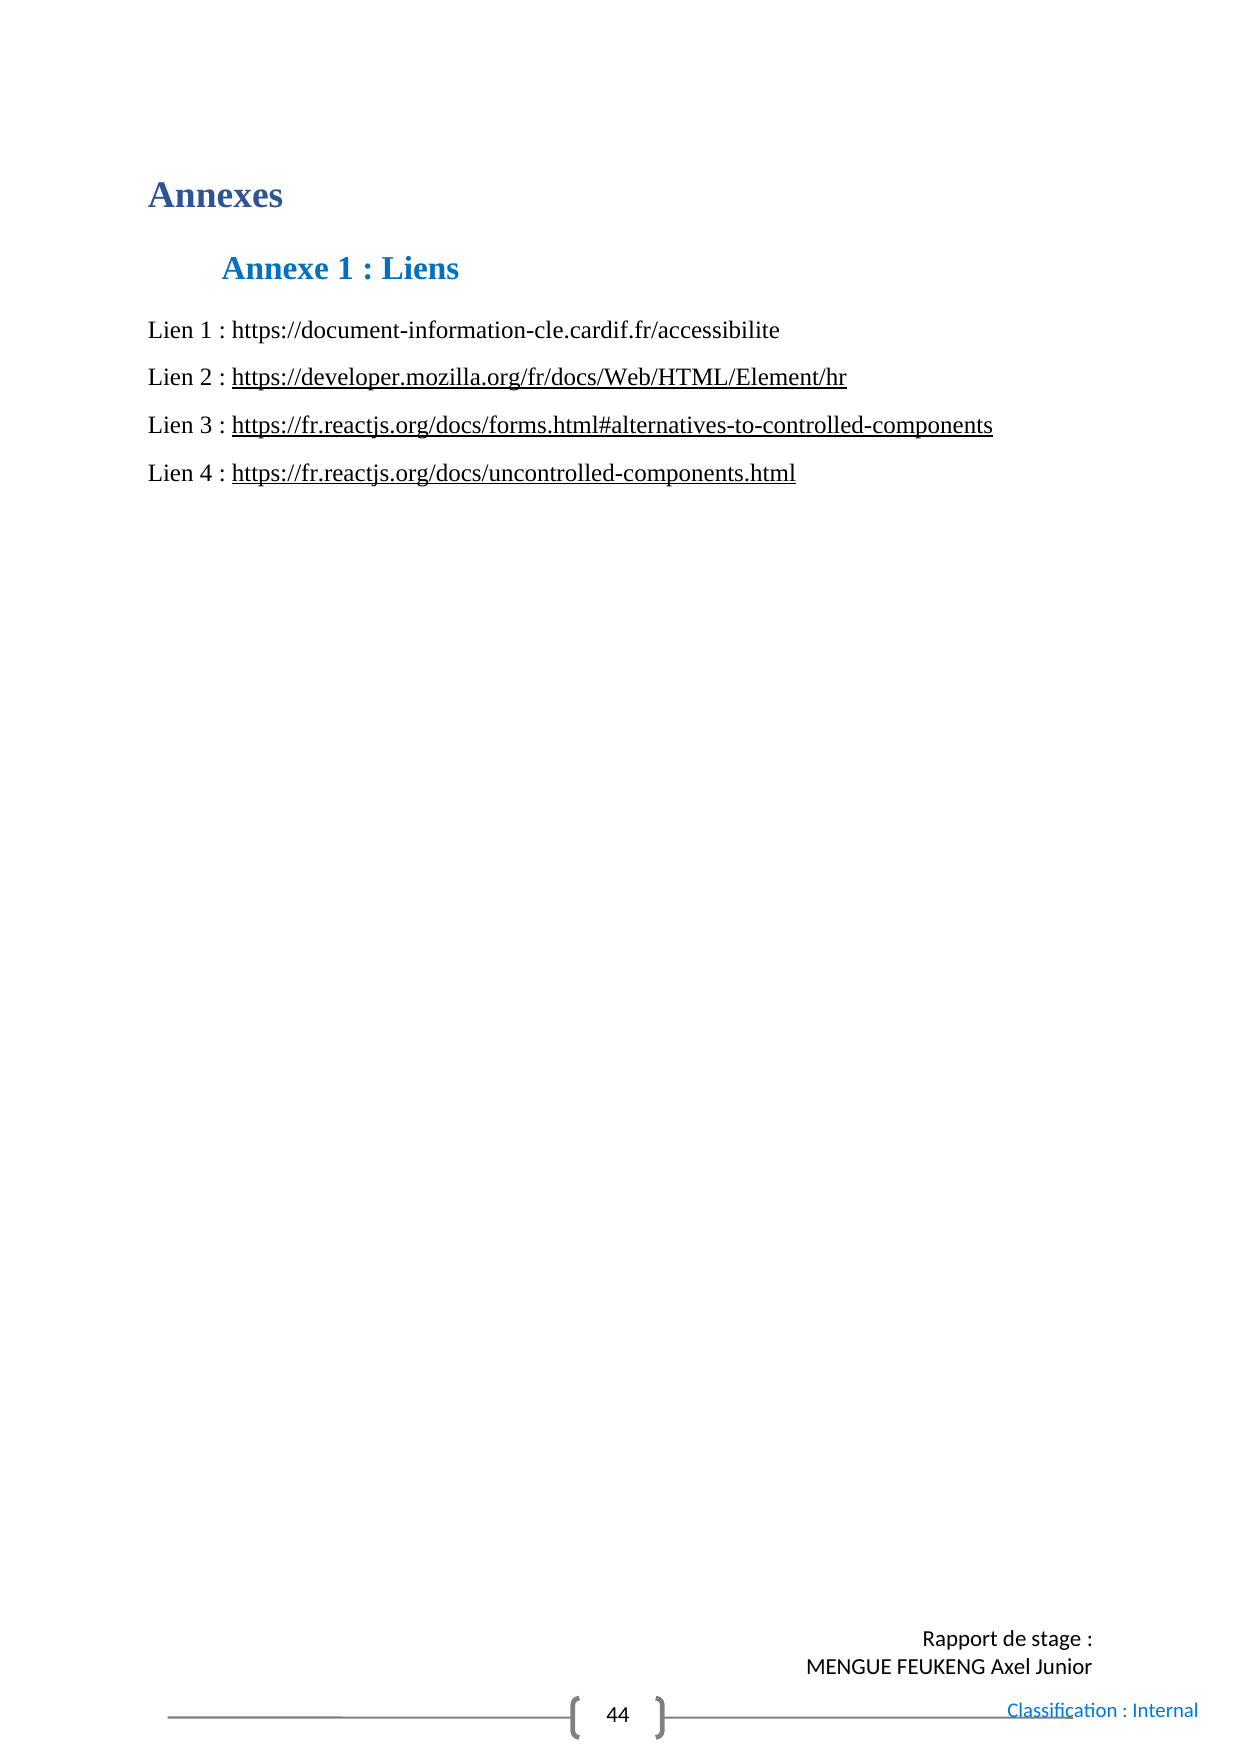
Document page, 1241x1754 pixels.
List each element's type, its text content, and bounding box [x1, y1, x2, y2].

text Lien 2 : https://developer.mozilla.org/fr/docs/Web/HTML/Element/hr [148, 362, 1093, 391]
text Lien 3 : https://fr.reactjs.org/docs/forms.html#alternatives-to-controlled-components [148, 410, 1093, 439]
text Lien 1 : https://document-information-cle.cardif.fr/accessibilite [148, 315, 1093, 343]
subtitle Annexes [148, 173, 1093, 216]
text Lien 4 : https://fr.reactjs.org/docs/uncontrolled-components.html [148, 458, 1093, 487]
subtitle Annexe 1 : Liens [221, 248, 1093, 287]
